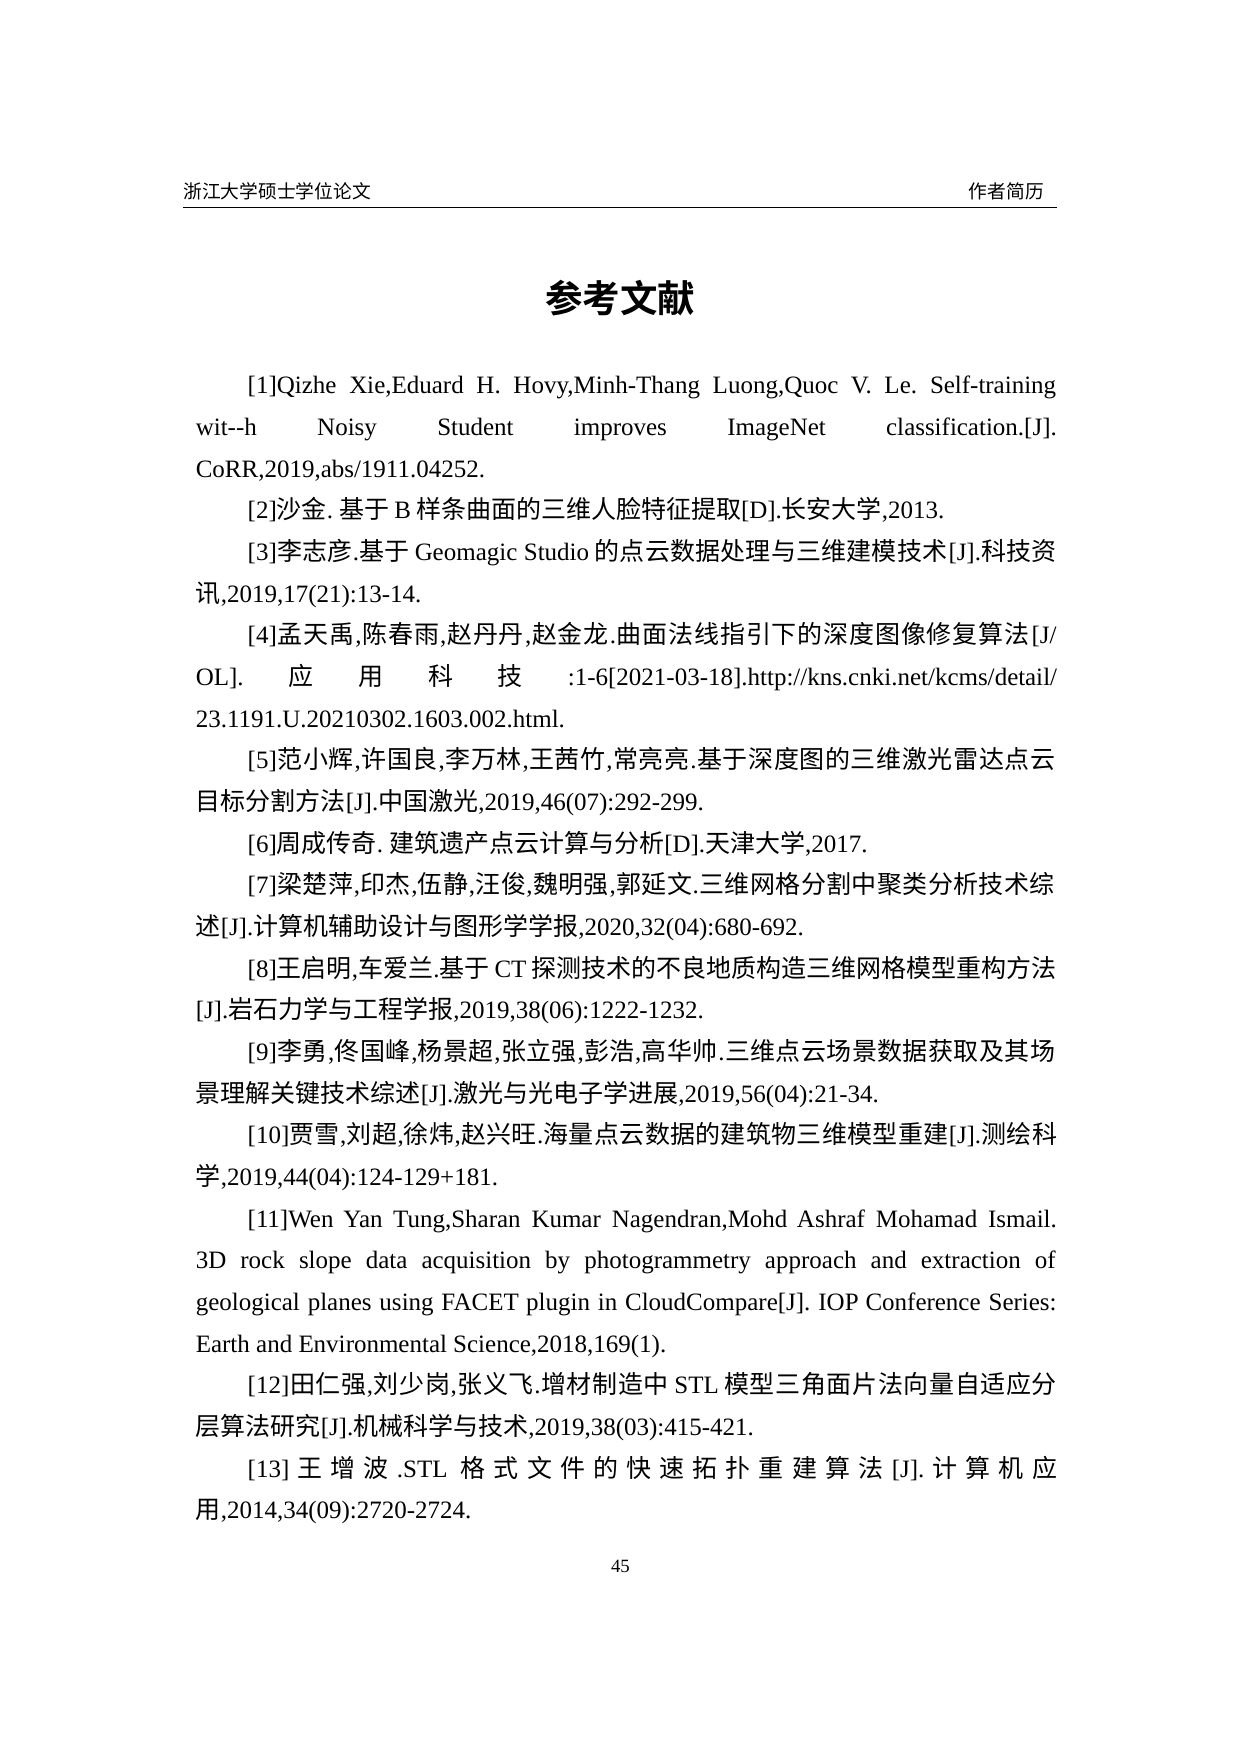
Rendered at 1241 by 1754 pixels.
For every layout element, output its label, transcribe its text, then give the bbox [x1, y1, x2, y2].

text [7]梁楚萍,印杰,伍静,汪俊,魏明强,郭延文.三维网格分割中聚类分析技术综述[J].计算机辅助设计与图形学学报,2020,32(04):680-692. [196, 860, 1057, 944]
text [6]周成传奇. 建筑遗产点云计算与分析[D].天津大学,2017. [196, 819, 1057, 860]
text [11]Wen Yan Tung,Sharan Kumar Nagendran,Mohd Ashraf Mohamad Ismail. 3D rock slope data acquisition by photogrammetry approach and extraction of geological planes using FACET plugin in CloudCompare[J]. IOP Conference Series: Earth and Environmental Science,2018,169(1). [196, 1194, 1057, 1360]
text [10]贾雪,刘超,徐炜,赵兴旺.海量点云数据的建筑物三维模型重建[J].测绘科学,2019,44(04):124-129+181. [196, 1110, 1057, 1194]
title 参考文献 [183, 268, 1057, 323]
text [2]沙金. 基于B样条曲面的三维人脸特征提取[D].长安大学,2013. [196, 485, 1057, 527]
text [5]范小辉,许国良,李万林,王茜竹,常亮亮.基于深度图的三维激光雷达点云目标分割方法[J].中国激光,2019,46(07):292-299. [196, 735, 1057, 819]
text [13]王增波.STL格式文件的快速拓扑重建算法[J].计算机应用,2014,34(09):2720-2724. [196, 1444, 1057, 1527]
text [1]Qizhe Xie,Eduard H. Hovy,Minh-Thang Luong,Quoc V. Le. Self-training wit--h Noisy Student improves ImageNet classification.[J]. CoRR,2019,abs/1911.04252. [196, 360, 1057, 485]
text [8]王启明,车爱兰.基于CT探测技术的不良地质构造三维网格模型重构方法[J].岩石力学与工程学报,2019,38(06):1222-1232. [196, 944, 1057, 1027]
text [4]孟天禹,陈春雨,赵丹丹,赵金龙.曲面法线指引下的深度图像修复算法[J/OL].应用科技:1-6[2021-03-18].http://kns.cnki.net/kcms/detail/23.1191.U.20210302.1603.002.html. [196, 610, 1057, 735]
text [3]李志彦.基于Geomagic Studio的点云数据处理与三维建模技术[J].科技资讯,2019,17(21):13-14. [196, 527, 1057, 610]
text [9]李勇,佟国峰,杨景超,张立强,彭浩,高华帅.三维点云场景数据获取及其场景理解关键技术综述[J].激光与光电子学进展,2019,56(04):21-34. [196, 1027, 1057, 1110]
text [12]田仁强,刘少岗,张义飞.增材制造中STL模型三角面片法向量自适应分层算法研究[J].机械科学与技术,2019,38(03):415-421. [196, 1360, 1057, 1444]
